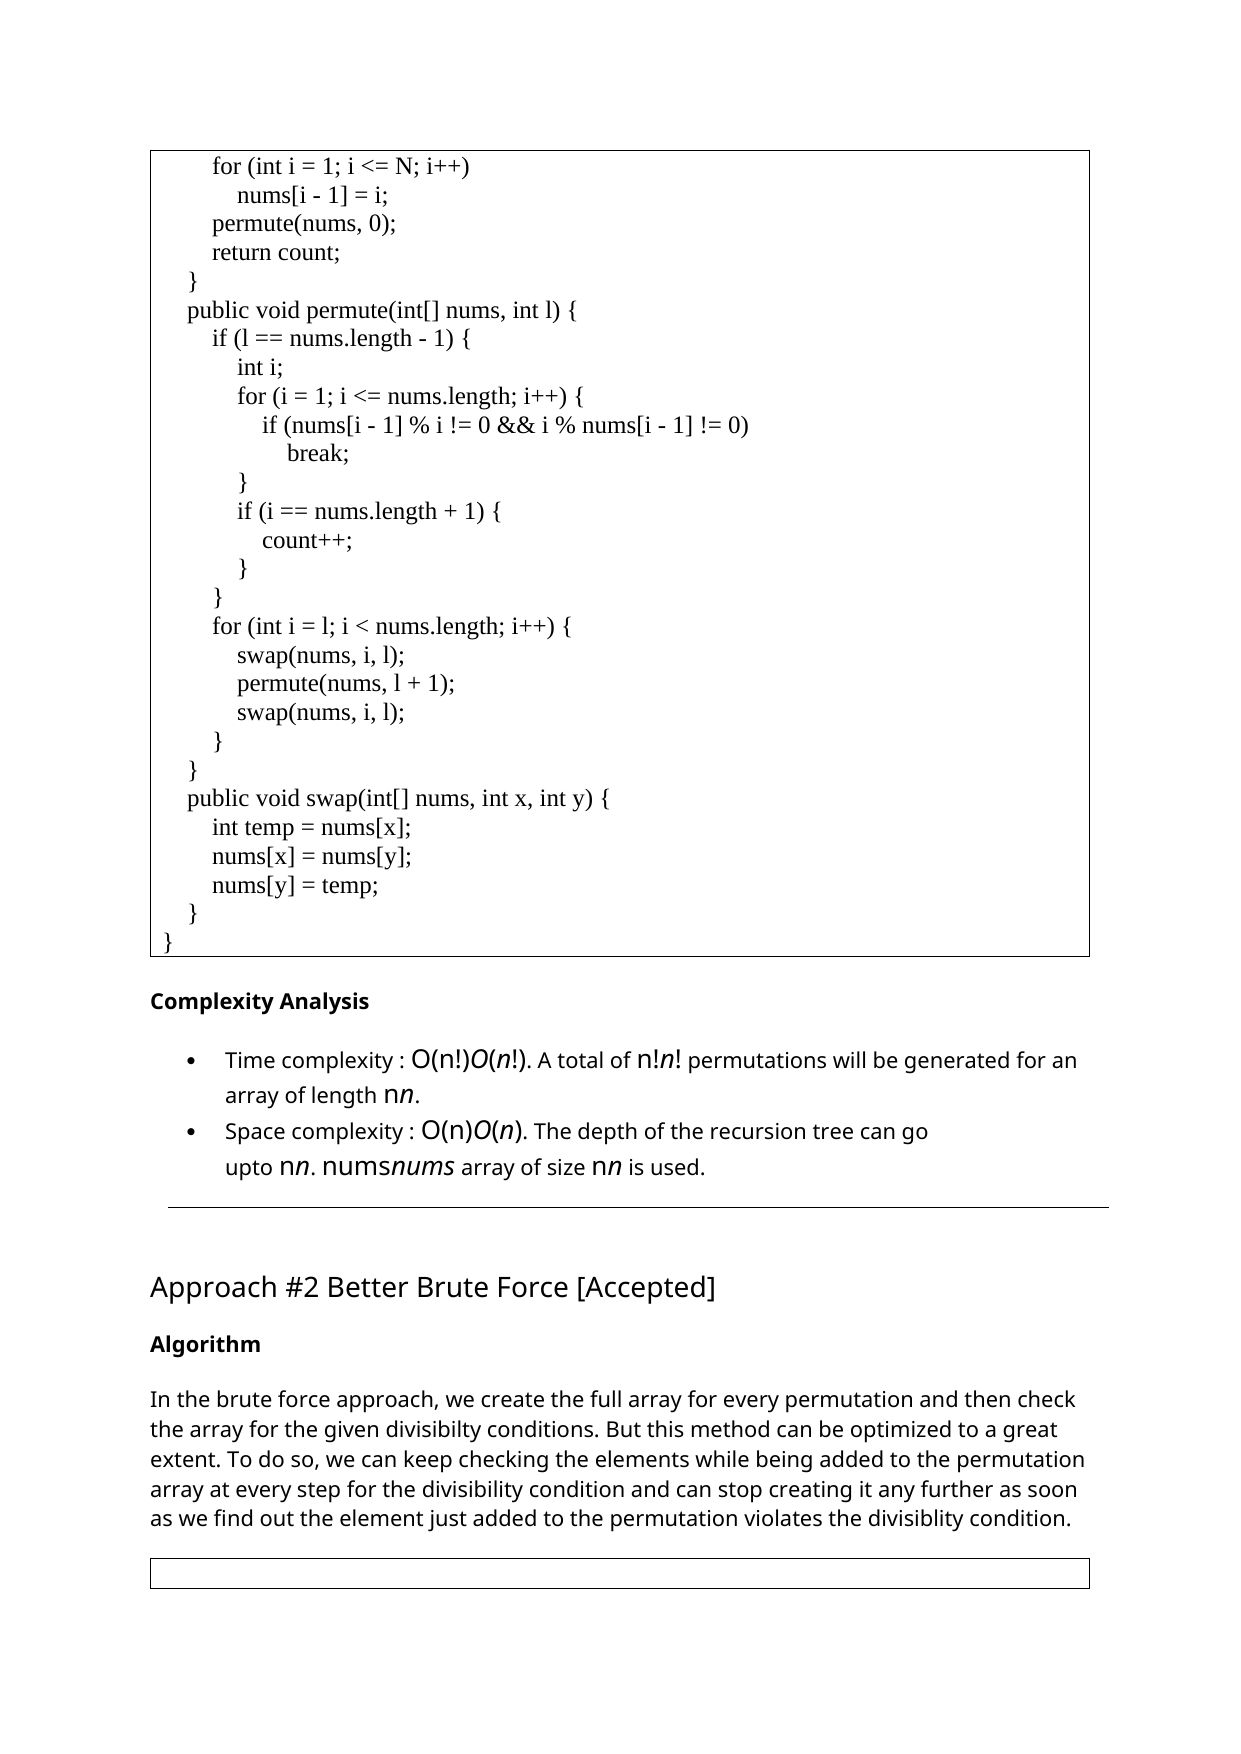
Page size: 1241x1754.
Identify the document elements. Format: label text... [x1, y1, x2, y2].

subtitle Approach #2 Better Brute Force [Accepted] [150, 1268, 1090, 1306]
list Time complexity : O(n!)O(n!). A total of n!n! permutations will be generated for an array of length nn. [187, 1041, 1090, 1112]
text Algorithm [150, 1329, 1090, 1359]
text Complexity Analysis [150, 986, 1090, 1016]
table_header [151, 1559, 1089, 1588]
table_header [151, 151, 1089, 956]
text In the brute force approach, we create the full array for every permutation and then check the array for the given divisibilty conditions. But this method can be optimized to a great extent. To do so, we can keep checking the elements while being added to the permutation array at every step for the divisibility condition and can stop creating it any further as soon as we find out the element just added to the permutation violates the divisiblity condition. [150, 1384, 1090, 1533]
list Space complexity : O(n)O(n). The depth of the recursion tree can go upto nn. numsnums array of size nn is used. [187, 1112, 1090, 1183]
